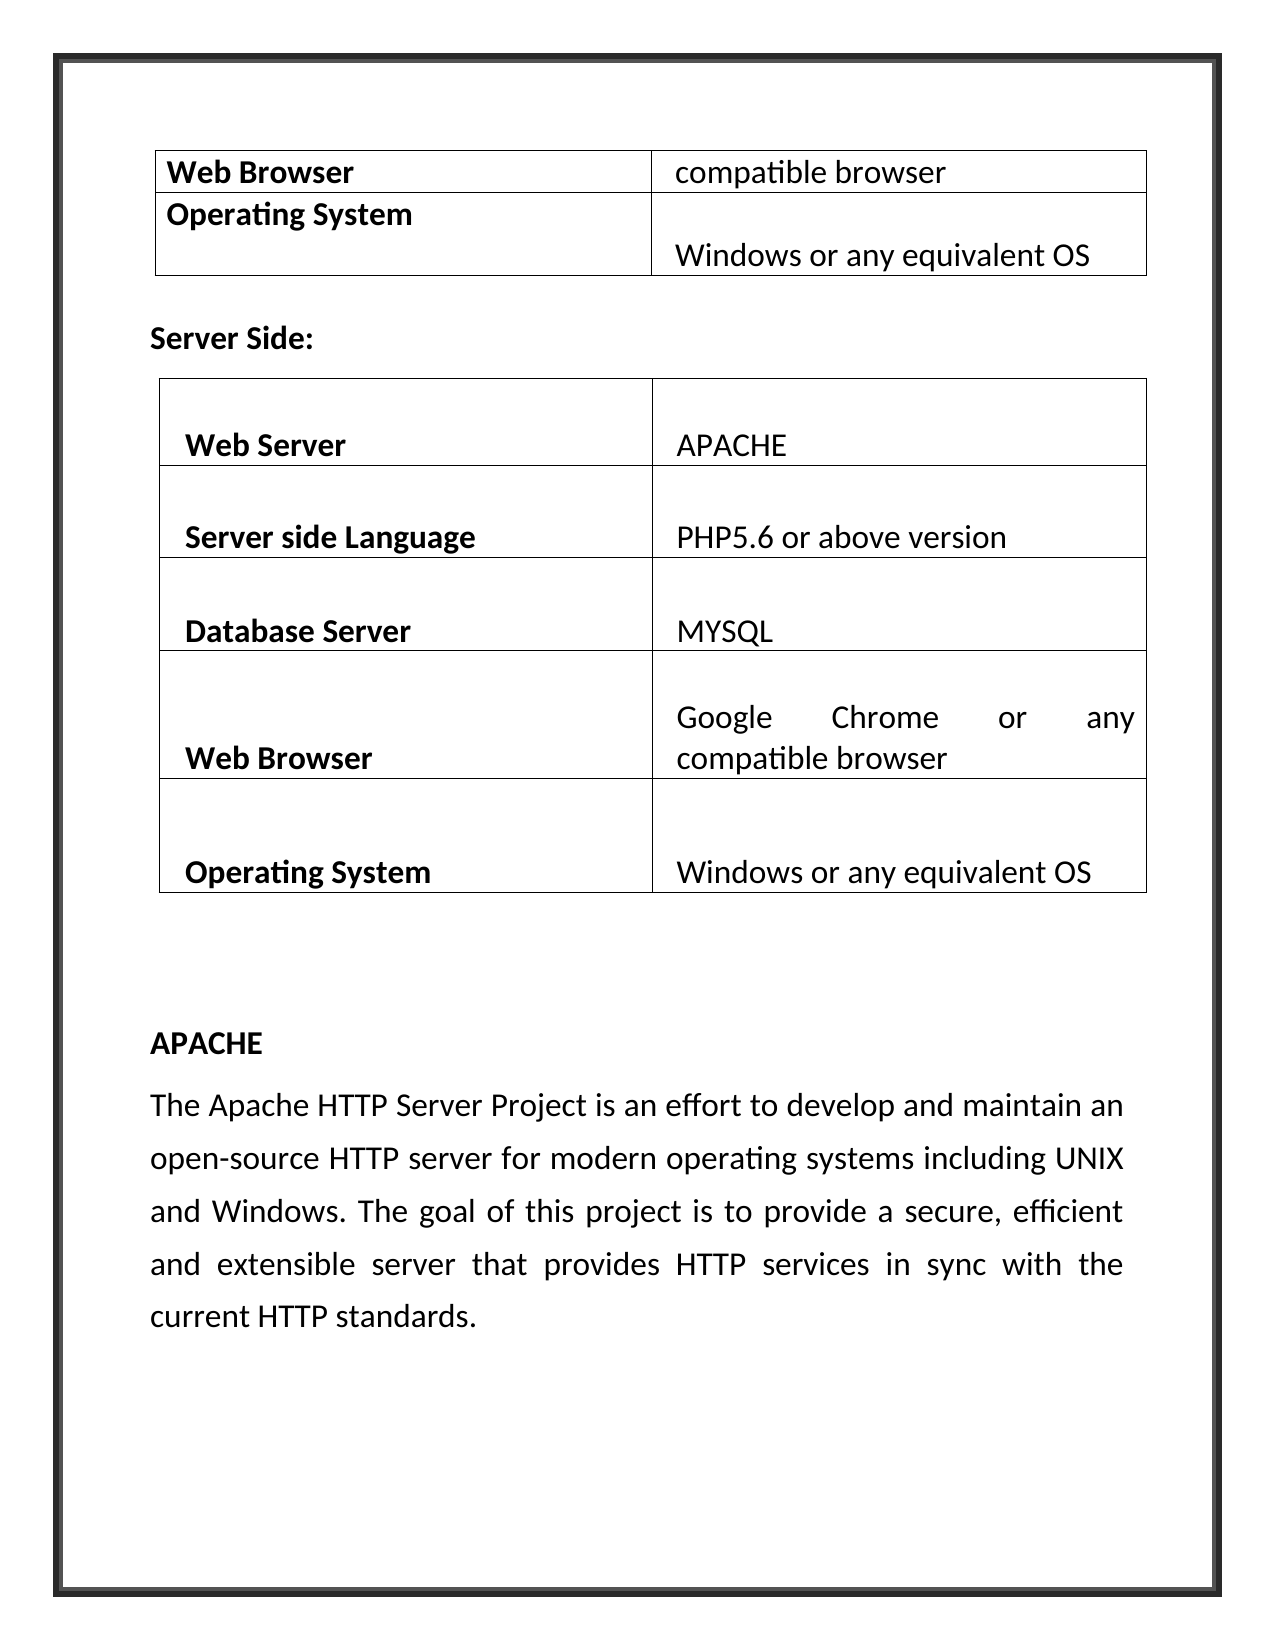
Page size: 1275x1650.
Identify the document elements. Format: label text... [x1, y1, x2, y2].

table_header Web Server [160, 379, 652, 465]
text The Apache HTTP Server Project is an effort to develop and maintain an open-source HTTP server for modern operating systems including UNIX and Windows. The goal of this project is to provide a secure, efficient and extensible server that provides HTTP services in sync with the current HTTP standards. [150, 1084, 1125, 1336]
text Server Side: [150, 317, 1125, 358]
table_header Web Browser [156, 151, 651, 192]
table_cell MYSQL [653, 558, 1146, 650]
text APACHE [150, 1022, 1125, 1063]
table_cell Operating System [160, 779, 652, 892]
table_cell Windows or any equivalent OS [652, 193, 1146, 275]
table_cell Windows or any equivalent OS [653, 779, 1146, 892]
table_cell Server side Language [160, 466, 652, 557]
table_header APACHE [653, 379, 1146, 465]
table_cell Database Server [160, 558, 652, 650]
table_cell Google Chrome or any compatible browser [653, 651, 1146, 778]
table_cell Web Browser [160, 651, 652, 778]
table_cell PHP5.6 or above version [653, 466, 1146, 557]
table_cell Operating System [156, 193, 651, 275]
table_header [652, 151, 1146, 192]
